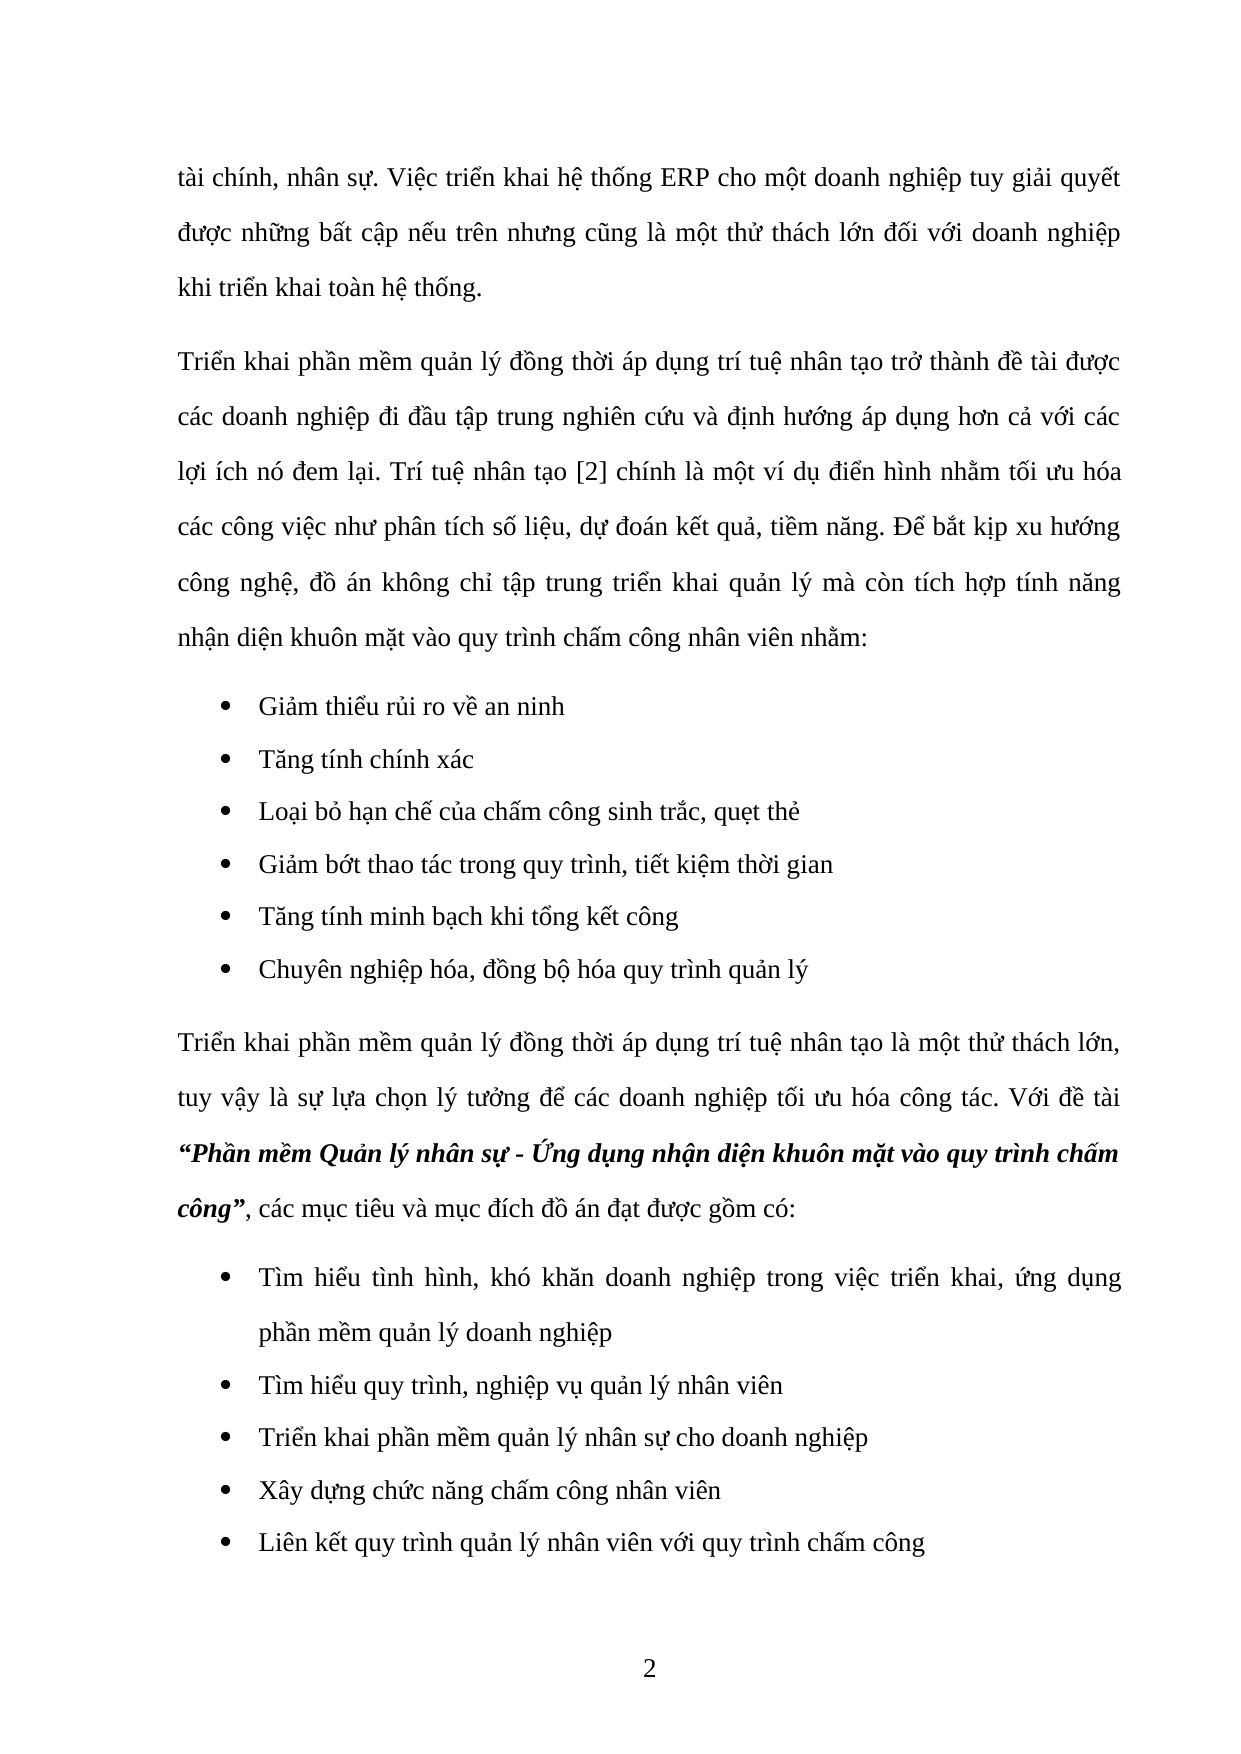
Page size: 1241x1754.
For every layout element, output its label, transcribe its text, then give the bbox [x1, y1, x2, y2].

text Tìm hiểu quy trình, nghiệp vụ quản lý nhân viên [221, 1366, 1122, 1403]
text Liên kết quy trình quản lý nhân viên với quy trình chấm công [221, 1523, 1122, 1560]
text Giảm thiểu rủi ro về an ninh [221, 687, 1122, 724]
text Giảm bớt thao tác trong quy trình, tiết kiệm thời gian [221, 845, 1122, 882]
text Tăng tính minh bạch khi tổng kết công [221, 897, 1122, 934]
text Triển khai phần mềm quản lý đồng thời áp dụng trí tuệ nhân tạo trở thành đề tài được các doanh nghiệp đi đầu tập trung nghiên cứu và định hướng áp dụng hơn cả với các lợi ích nó đem lại. Trí tuệ nhân tạo chính là một ví dụ điển hình nhằm tối ưu hóa các công việc như phân tích số liệu, dự đoán kết quả, tiềm năng. Để bắt kịp xu hướng công nghệ, đồ án không chỉ tập trung triển khai quản lý mà còn tích hợp tính năng nhận diện khuôn mặt vào quy trình chấm công nhân viên nhằm: [177, 342, 1122, 655]
text Triển khai phần mềm quản lý nhân sự cho doanh nghiệp [221, 1418, 1122, 1455]
text Chuyên nghiệp hóa, đồng bộ hóa quy trình quản lý [221, 950, 1122, 987]
text Tăng tính chính xác [221, 740, 1122, 777]
text Tìm hiểu tình hình, khó khăn doanh nghiệp trong việc triển khai, ứng dụng phần mềm quản lý doanh nghiệp [221, 1258, 1122, 1350]
text Xây dựng chức năng chấm công nhân viên [221, 1471, 1122, 1508]
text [177, 158, 1122, 305]
text Triển khai phần mềm quản lý đồng thời áp dụng trí tuệ nhân tạo là một thử thách lớn, tuy vậy là sự lựa chọn lý tưởng để các doanh nghiệp tối ưu hóa công tác. Với đề tài “Phần mềm Quản lý nhân sự - Ứng dụng nhận diện khuôn mặt vào quy trình chấm công”, các mục tiêu và mục đích đồ án đạt được gồm có: [177, 1023, 1122, 1226]
text Loại bỏ hạn chế của chấm công sinh trắc, quẹt thẻ [221, 792, 1122, 829]
